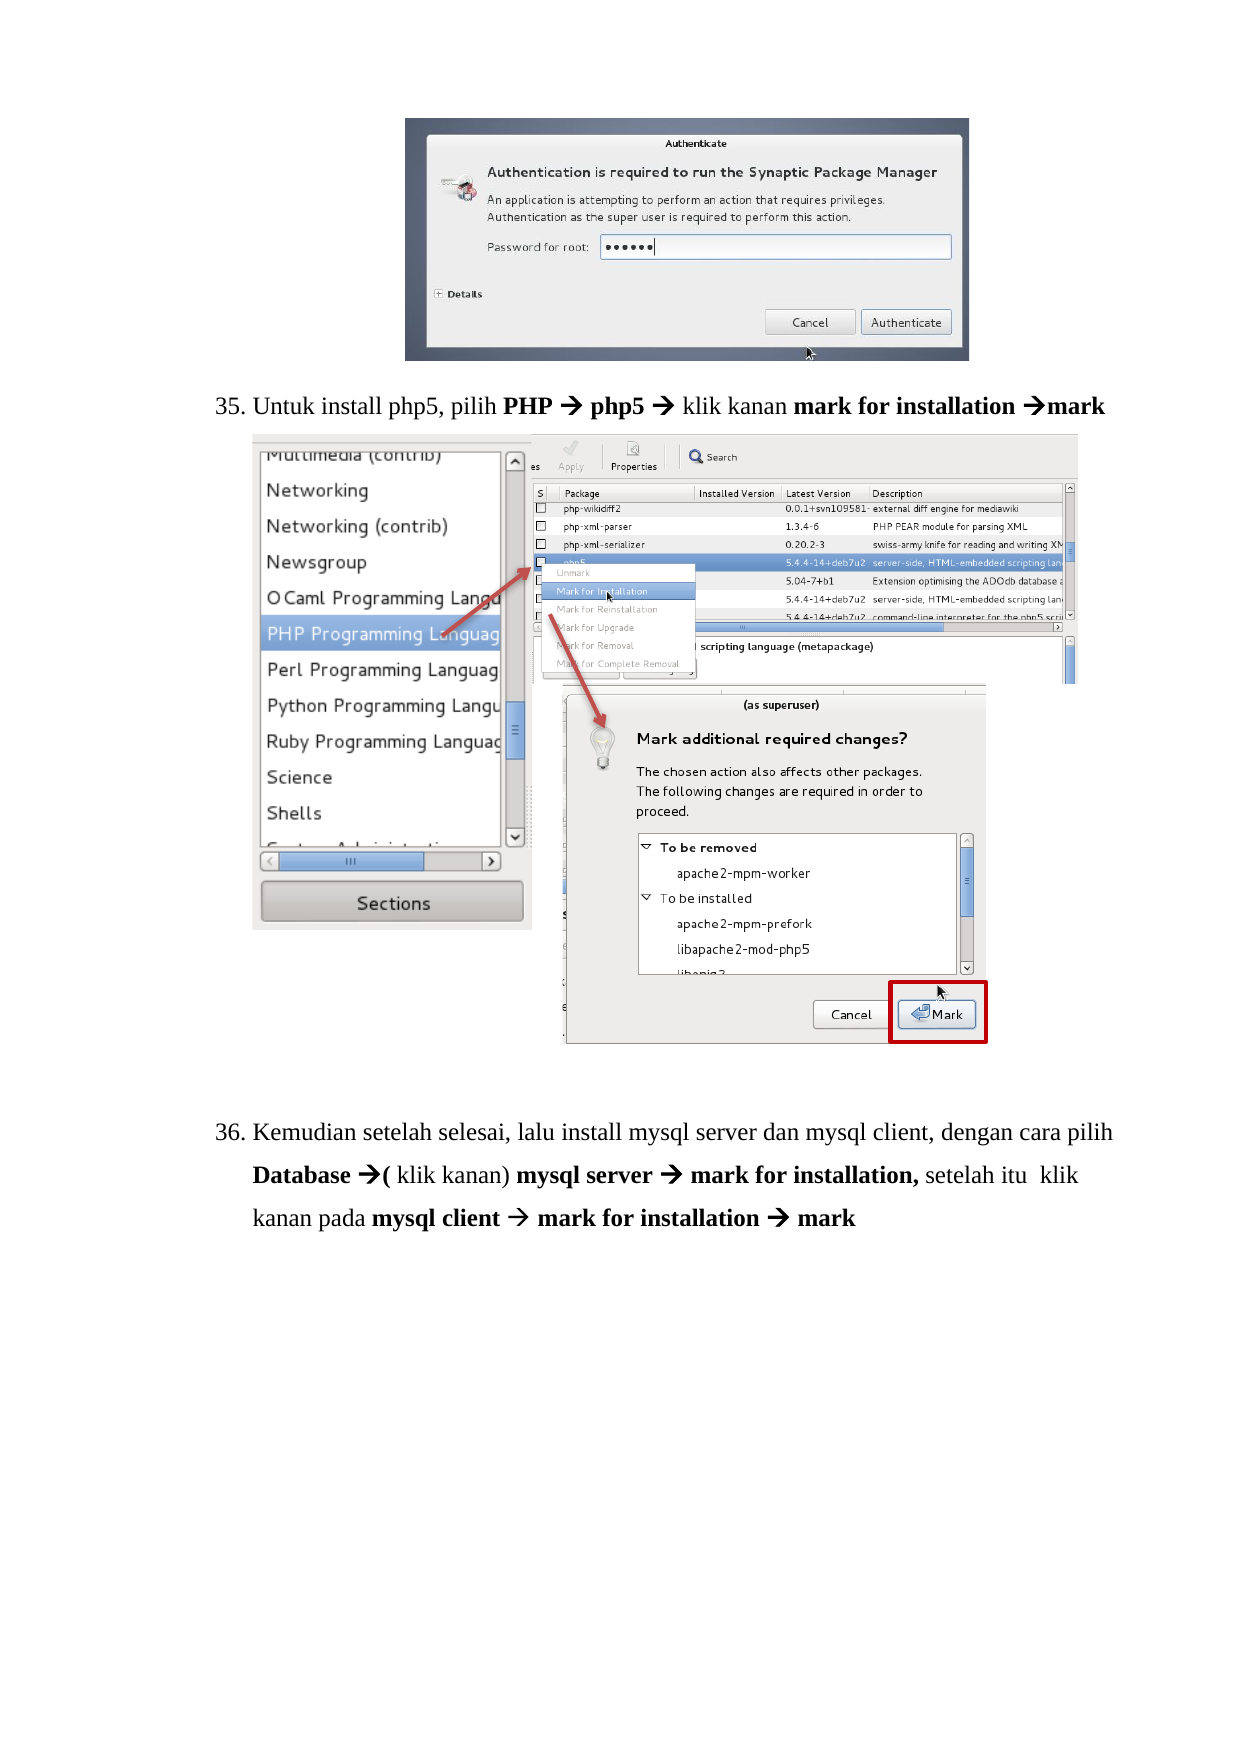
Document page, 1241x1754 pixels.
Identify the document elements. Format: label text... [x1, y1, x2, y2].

picture [405, 118, 970, 361]
picture [252, 434, 1079, 1044]
picture [893, 984, 984, 1040]
list Kemudian setelah selesai, lalu install mysql server dan mysql client, dengan cara pilih Database ( klik kanan) mysql server mark for installation, setelah itu klik kanan pada mysql client mark for installation mark [215, 1117, 1122, 1232]
list Untuk install php5, pilih PHP php5 klik kanan mark for installation mark [215, 391, 1122, 420]
